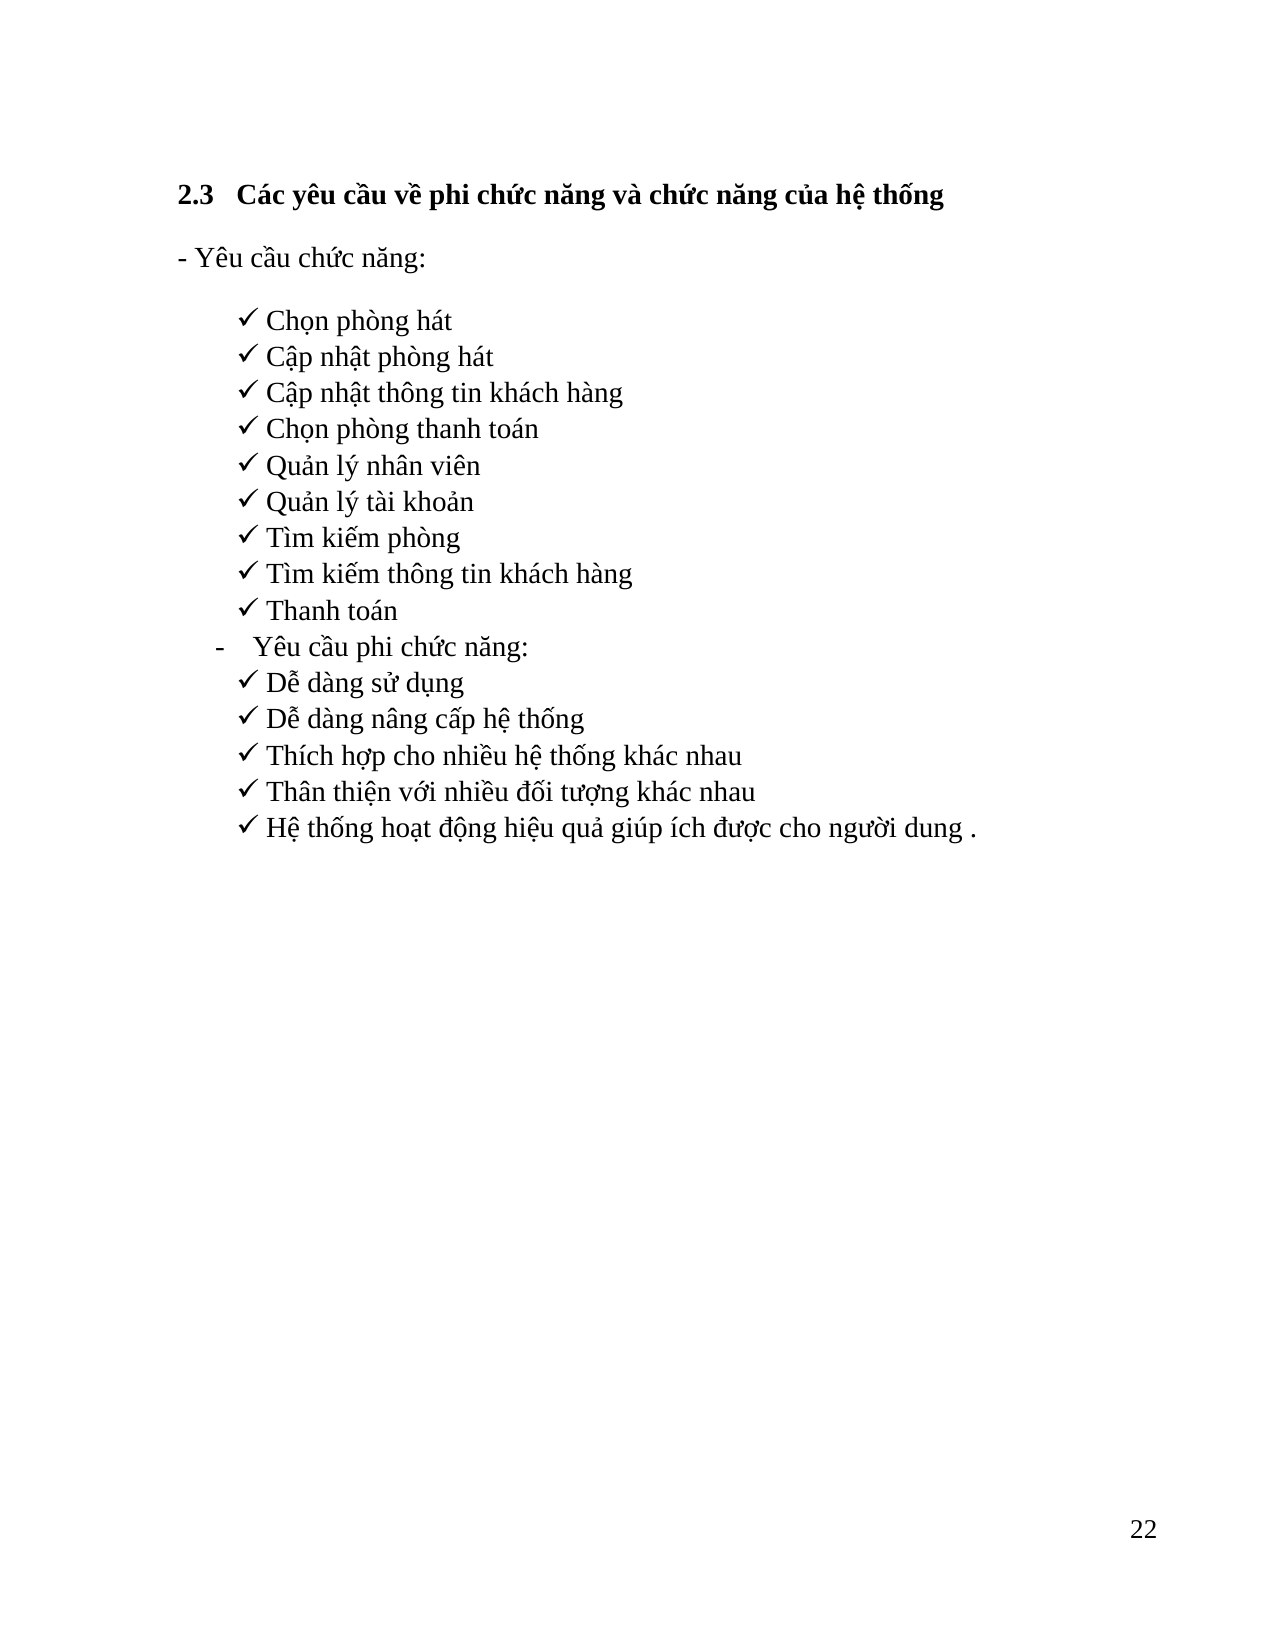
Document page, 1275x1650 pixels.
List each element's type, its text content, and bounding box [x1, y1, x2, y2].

list Thích hợp cho nhiều hệ thống khác nhau [236, 738, 1157, 771]
list Thân thiện với nhiều đối tượng khác nhau [236, 774, 1157, 808]
list Dễ dàng nâng cấp hệ thống [236, 701, 1157, 735]
text 2.3 Các yêu cầu về phi chức năng và chức năng của hệ thống [177, 177, 1157, 211]
list Quản lý nhân viên [236, 448, 1157, 481]
list Yêu cầu phi chức năng: [215, 629, 1157, 663]
list Tìm kiếm phòng [236, 520, 1157, 554]
list Quản lý tài khoản [236, 484, 1157, 518]
list Tìm kiếm thông tin khách hàng [236, 557, 1157, 590]
list Thanh toán [236, 593, 1157, 626]
list Cập nhật thông tin khách hàng [236, 375, 1157, 409]
list Chọn phòng thanh toán [236, 412, 1157, 445]
list Hệ thống hoạt động hiệu quả giúp ích được cho người dung . [236, 810, 1157, 844]
list Cập nhật phòng hát [236, 339, 1157, 373]
text - Yêu cầu chức năng: [177, 240, 1157, 273]
list Chọn phòng hát [236, 303, 1157, 336]
list Dễ dàng sử dụng [236, 665, 1157, 699]
